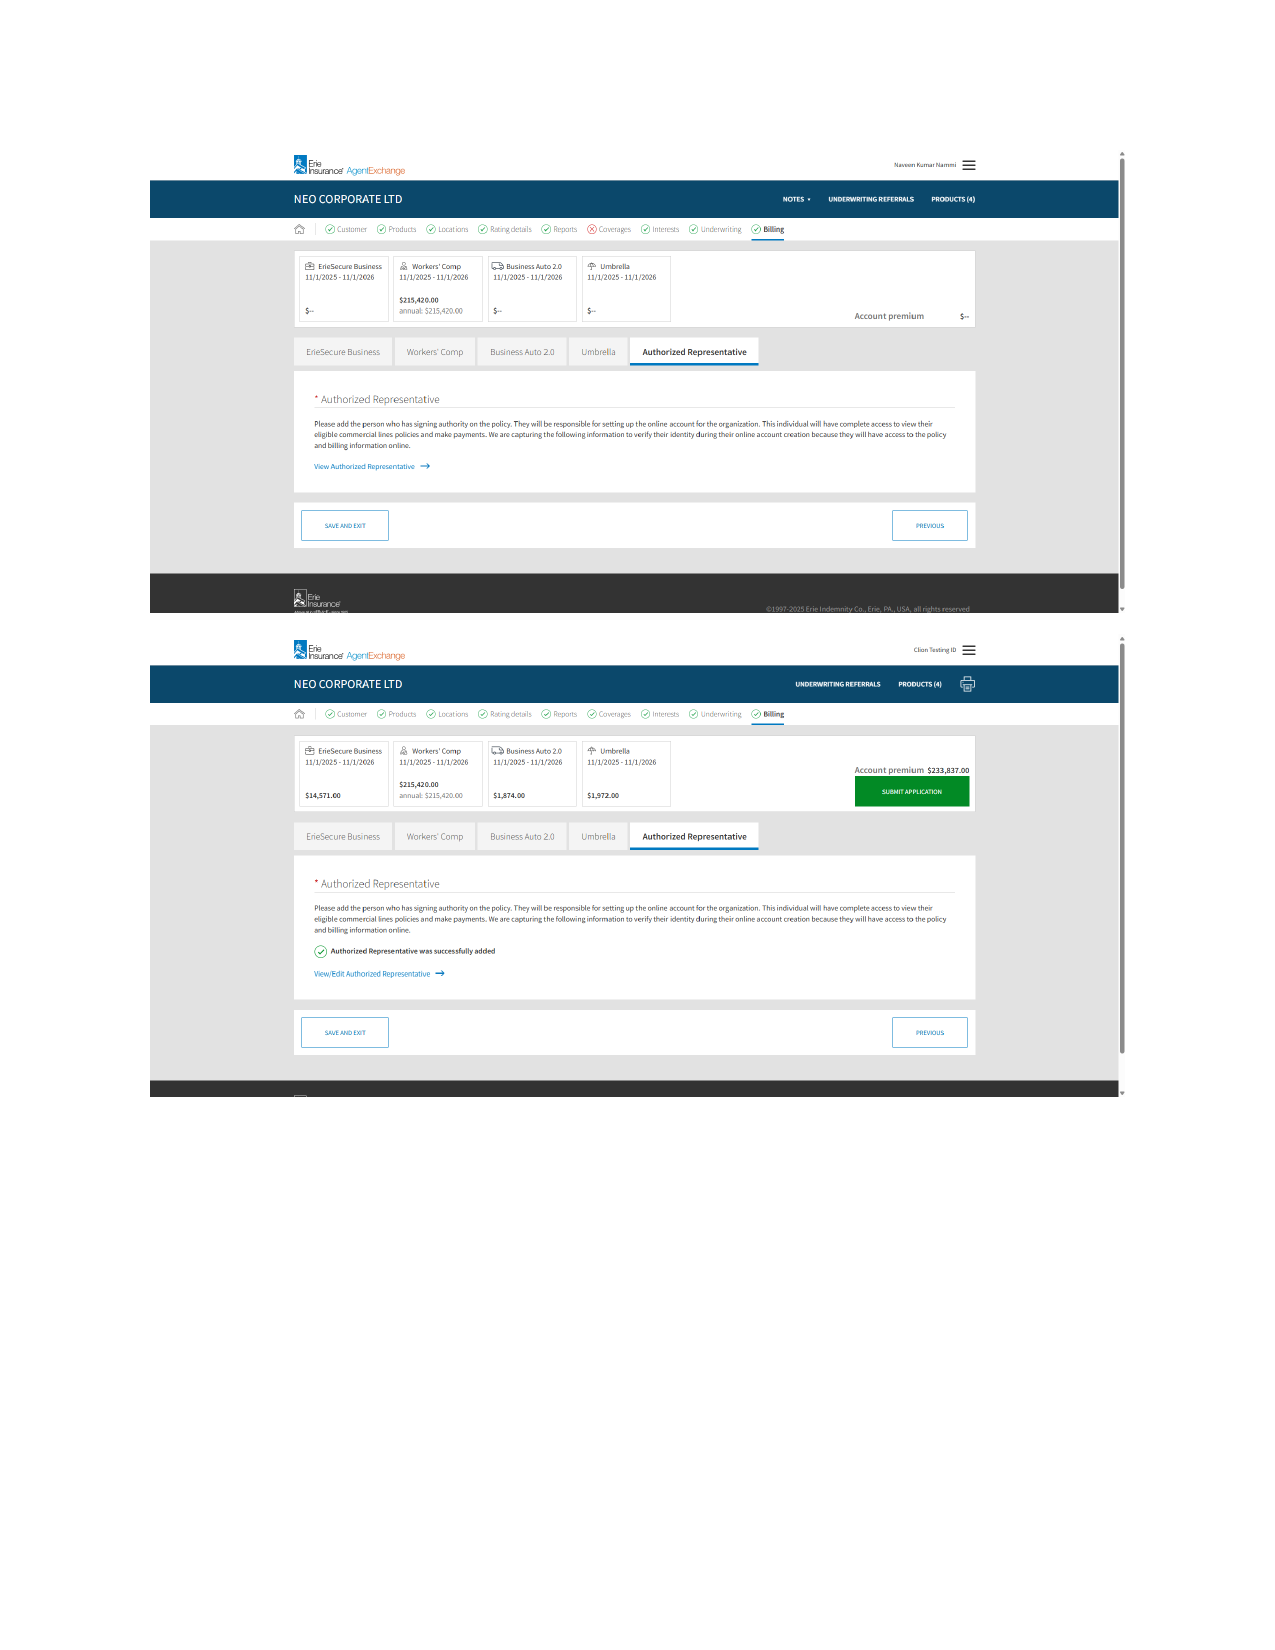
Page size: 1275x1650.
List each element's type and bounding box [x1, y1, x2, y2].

picture [150, 150, 1125, 613]
picture [150, 634, 1125, 1097]
